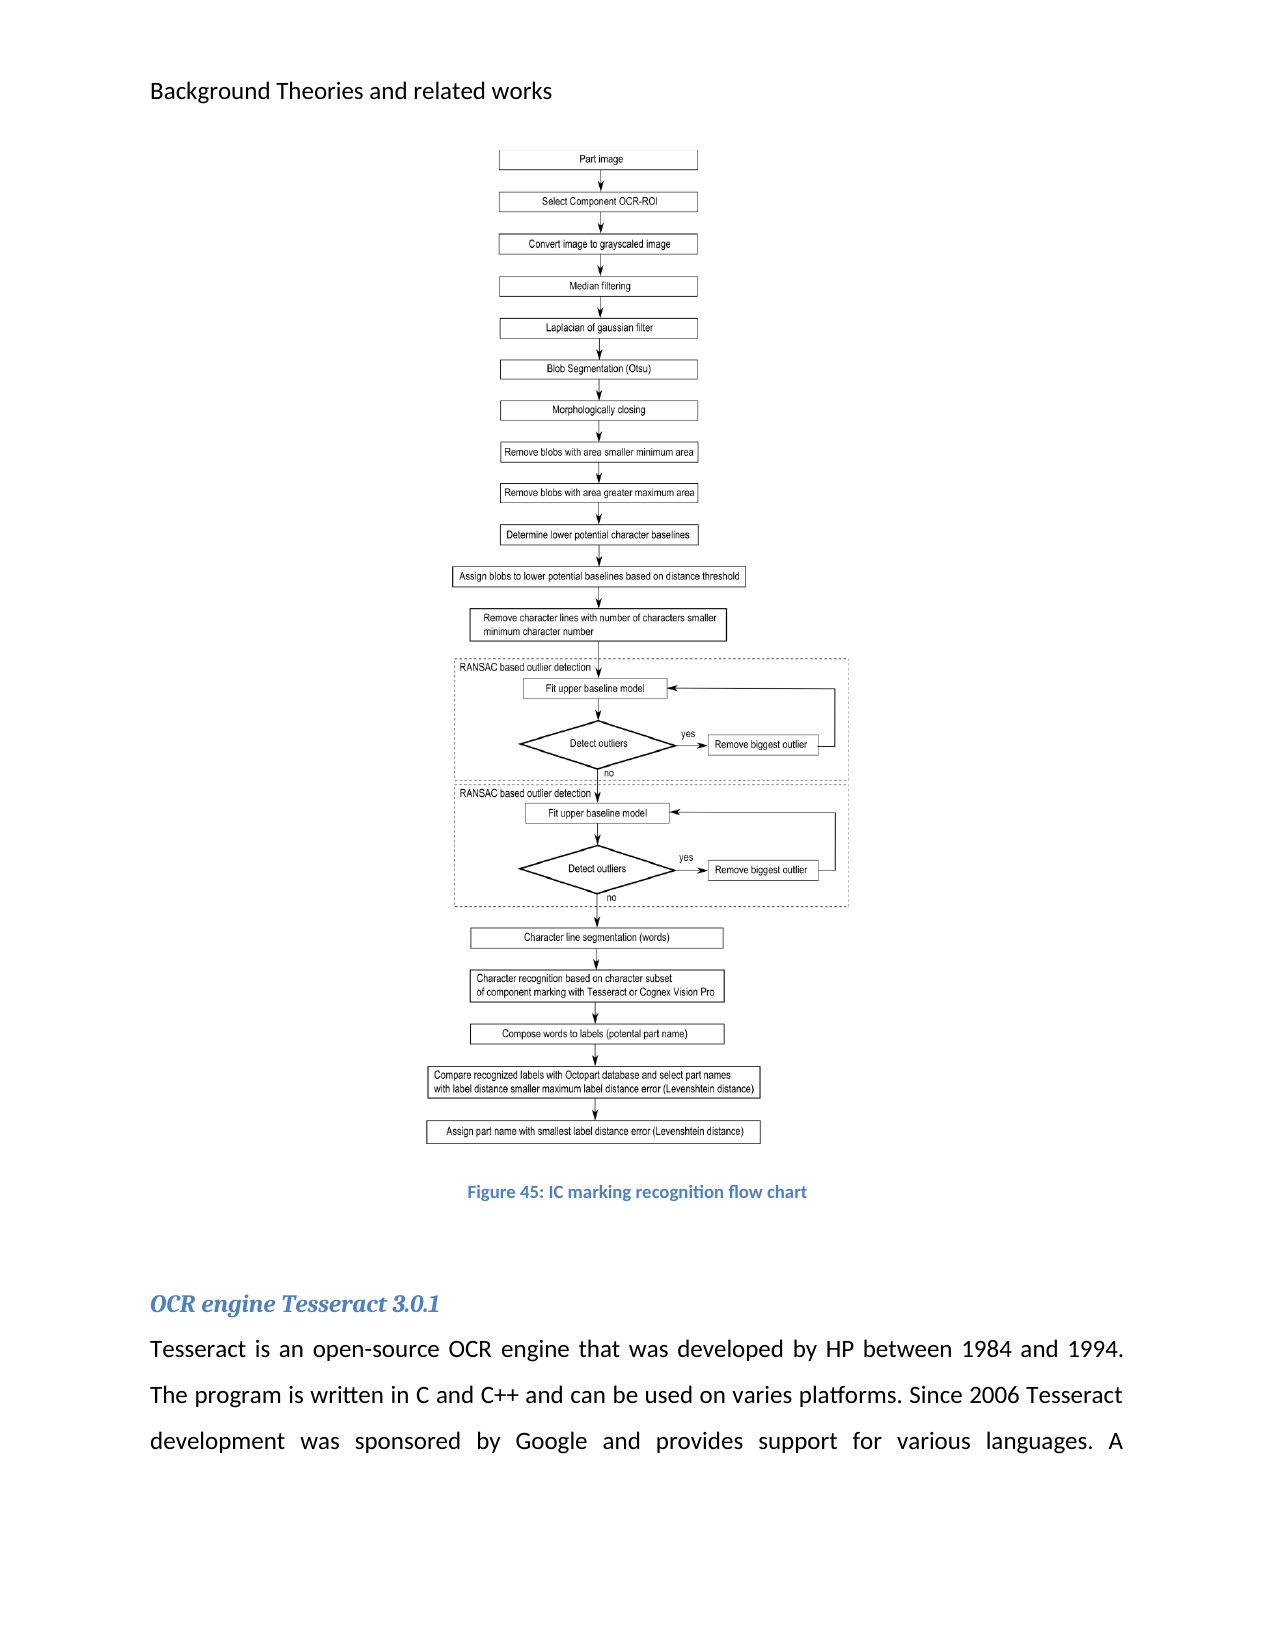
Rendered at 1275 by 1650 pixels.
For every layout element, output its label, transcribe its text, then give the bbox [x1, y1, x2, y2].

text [150, 1333, 1125, 1455]
subtitle OCR engine Tesseract 3.0.1 [150, 1290, 1125, 1319]
picture [426, 150, 849, 1144]
